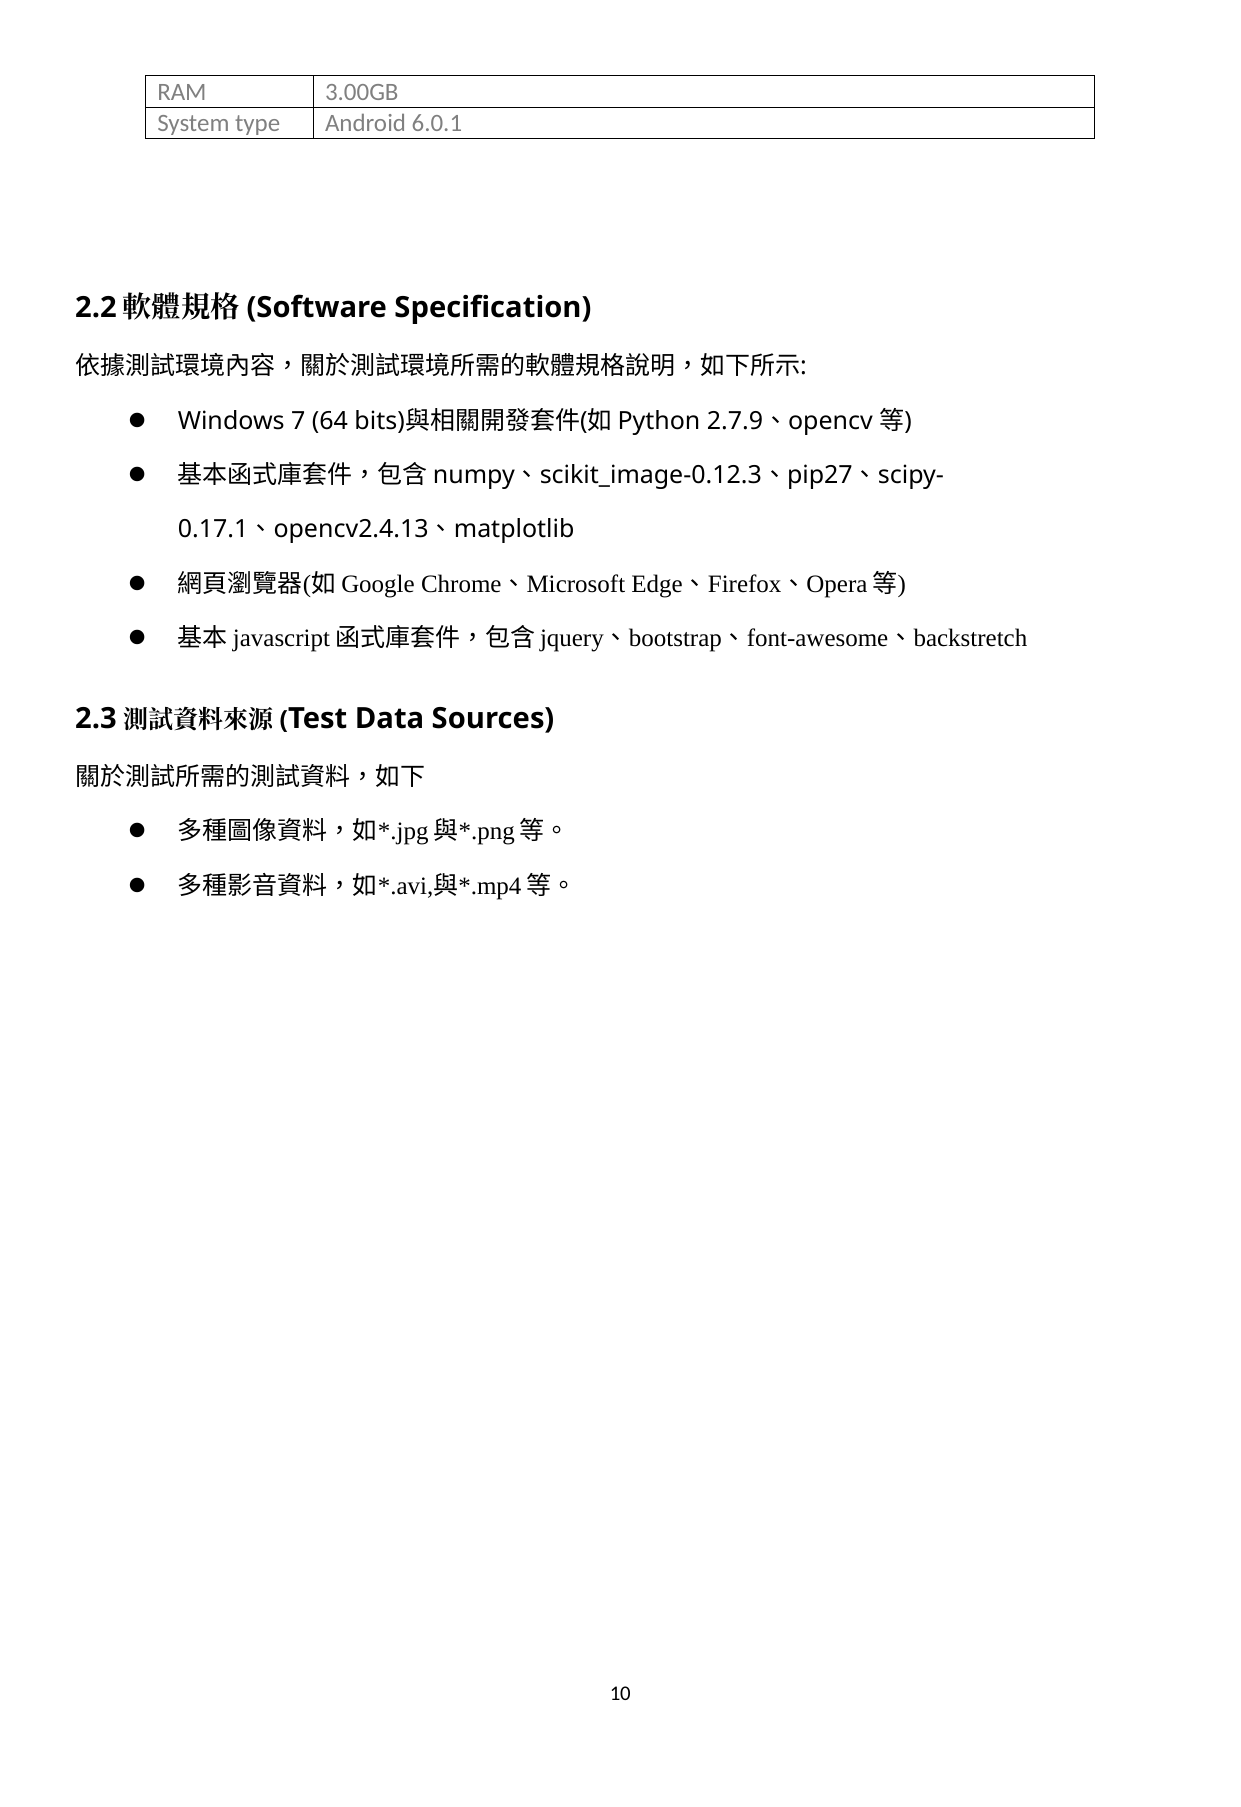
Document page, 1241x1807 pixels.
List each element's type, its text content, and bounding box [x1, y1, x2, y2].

list Windows 7 (64 bits)與相關開發套件(如Python 2.7.9、opencv 等) [128, 400, 1165, 436]
table_cell RAM [146, 76, 313, 107]
list 多種圖像資料，如*.jpg與*.png等。 [128, 811, 1165, 847]
subtitle 2.3 測試資料來源 (Test Data Sources) [75, 697, 1165, 737]
text 關於測試所需的測試資料，如下 [75, 756, 1165, 793]
text 依據測試環境內容，關於測試環境所需的軟體規格說明，如下所示: [75, 346, 1165, 382]
list 基本函式庫套件，包含numpy、scikit_image-0.12.3、pip27、scipy-0.17.1、opencv2.4.13、matplotlib [128, 454, 1165, 545]
subtitle 2.2軟體規格 (Software Specification) [75, 286, 1165, 326]
list 基本javascript函式庫套件，包含jquery、bootstrap、font-awesome、backstretch [128, 618, 1165, 654]
list 網頁瀏覽器(如Google Chrome、Microsoft Edge、Firefox、Opera等) [128, 563, 1165, 599]
table_cell System type [146, 108, 313, 138]
table_cell Android 6.0.1 [314, 108, 1094, 138]
table_cell 3.00GB [314, 76, 1094, 107]
list 多種影音資料，如*.avi,與*.mp4等。 [128, 865, 1165, 901]
